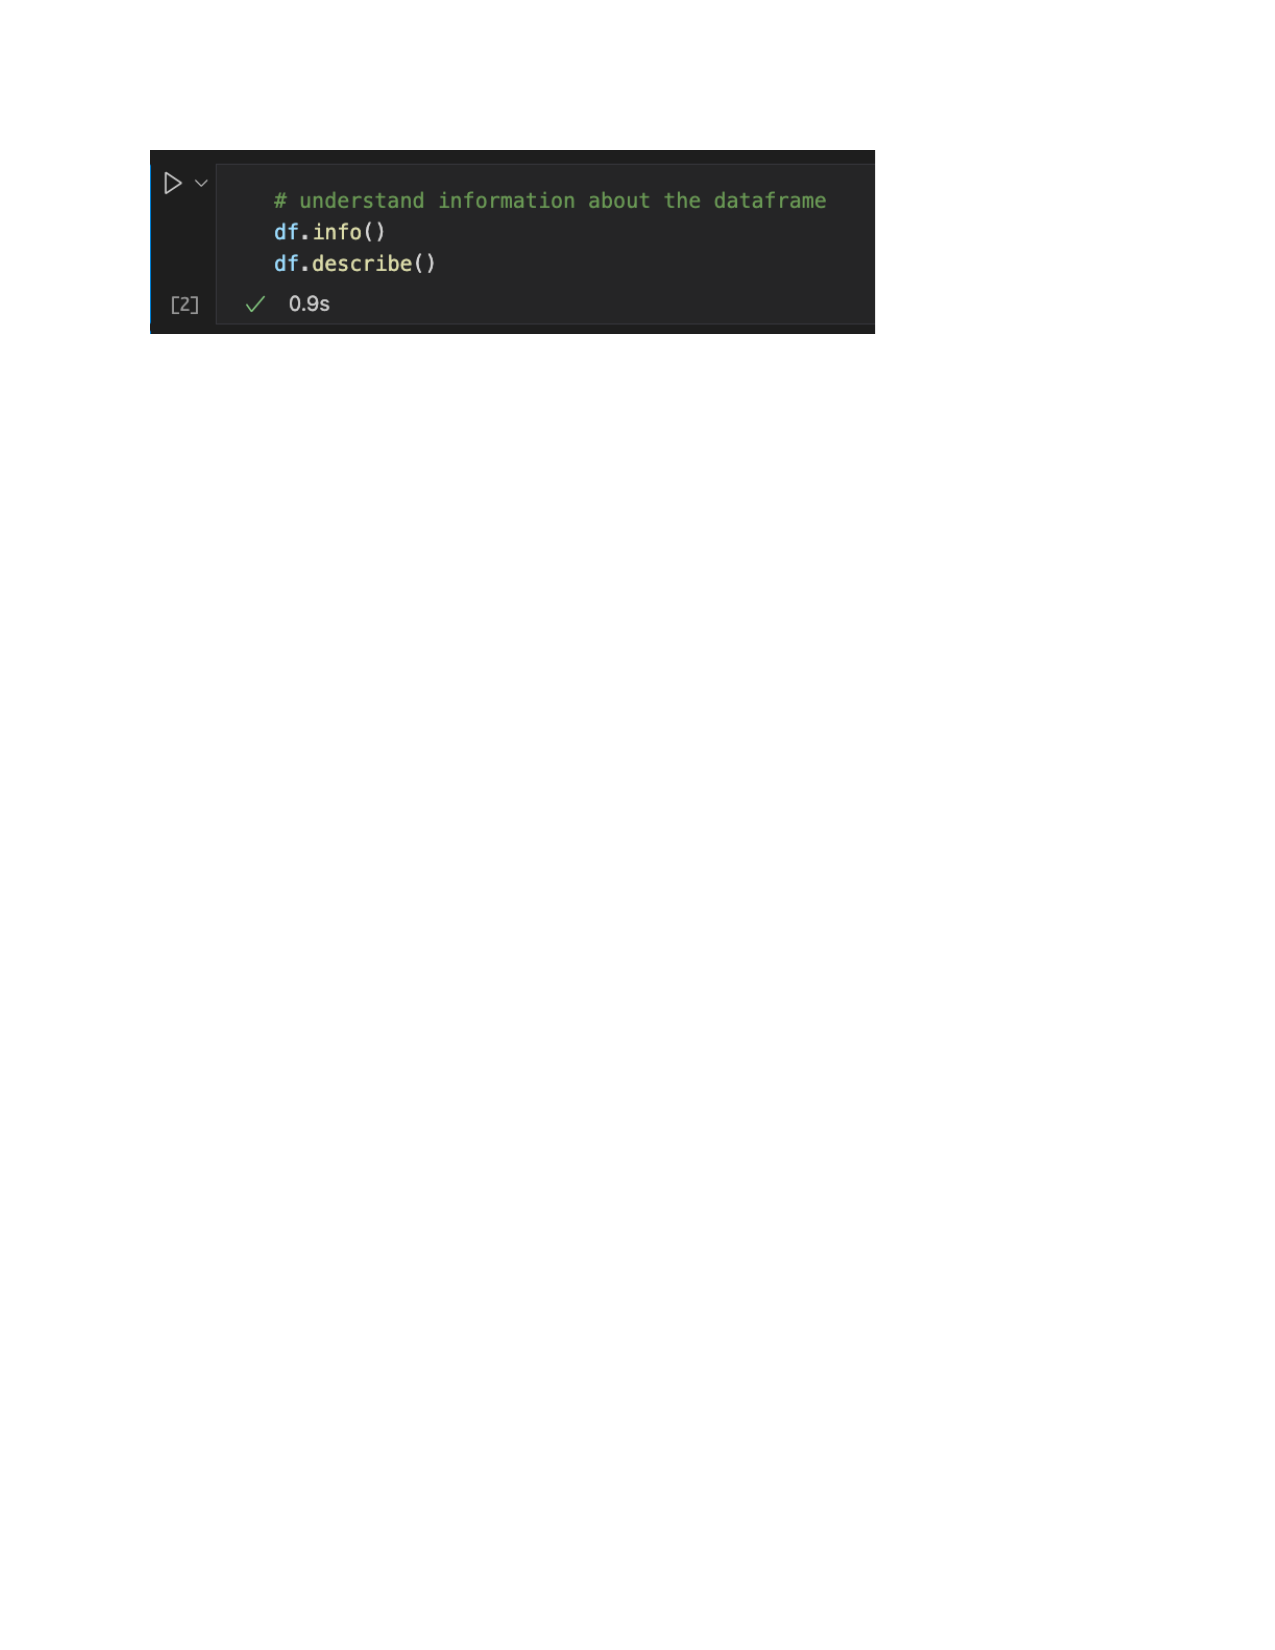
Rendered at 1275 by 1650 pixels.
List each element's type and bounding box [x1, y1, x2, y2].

picture [150, 150, 876, 334]
